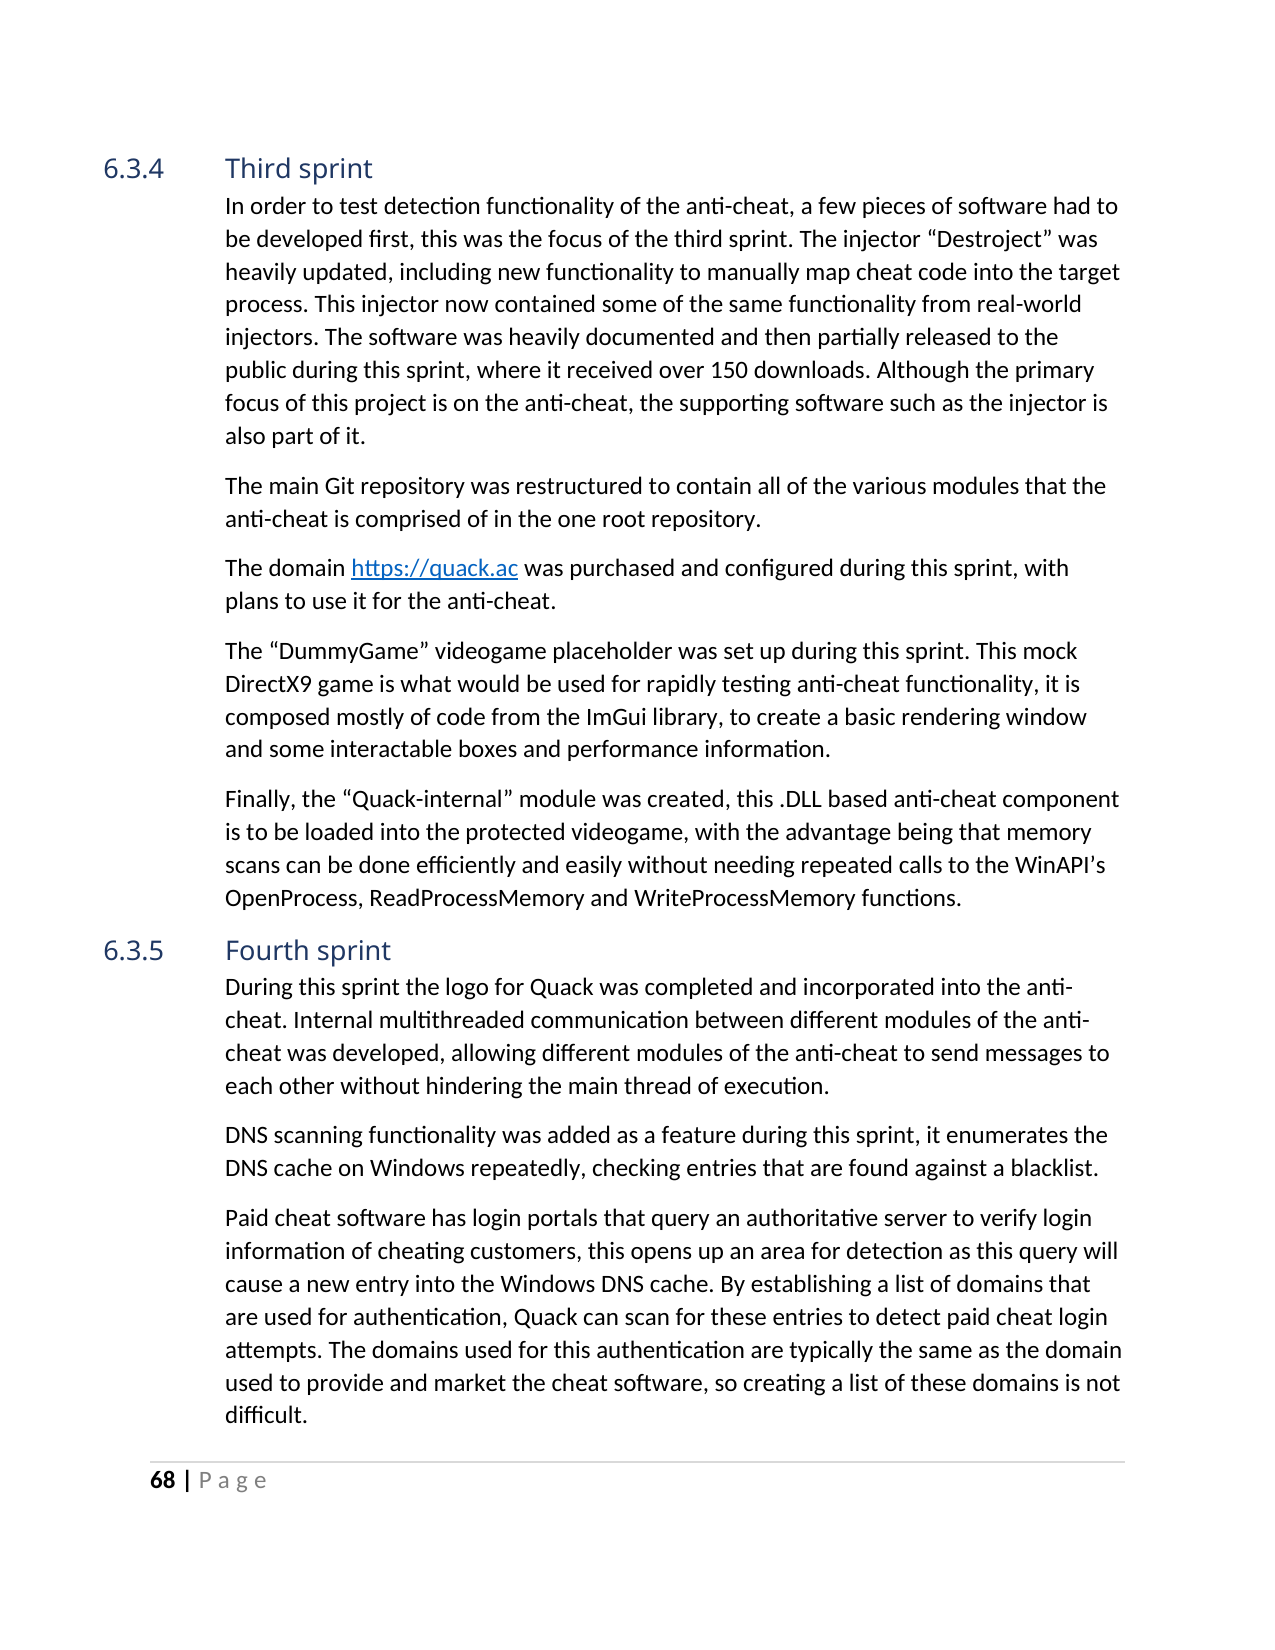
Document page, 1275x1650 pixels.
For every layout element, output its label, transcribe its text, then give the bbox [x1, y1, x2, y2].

text The “DummyGame” videogame placeholder was set up during this sprint. This mock DirectX9 game is what would be used for rapidly testing anti-cheat functionality, it is composed mostly of code from the ImGui library, to create a basic rendering window and some interactable boxes and performance information. [225, 635, 1125, 764]
subtitle 6.3.5 Fourth sprint [103, 931, 1125, 968]
text Paid cheat software has login portals that query an authoritative server to verify login information of cheating customers, this opens up an area for detection as this query will cause a new entry into the Windows DNS cache. By establishing a list of domains that are used for authentication, Quack can scan for these entries to detect paid cheat login attempts. The domains used for this authentication are typically the same as the domain used to provide and market the cheat software, so creating a list of these domains is not difficult. [225, 1202, 1125, 1430]
subtitle 6.3.4 Third sprint [103, 150, 1125, 187]
text The main Git repository was restructured to contain all of the various modules that the anti-cheat is comprised of in the one root repository. [225, 470, 1125, 533]
text Finally, the “Quack-internal” module was created, this .DLL based anti-cheat component is to be loaded into the protected videogame, with the advantage being that memory scans can be done efficiently and easily without needing repeated calls to the WinAPI’s OpenProcess, ReadProcessMemory and WriteProcessMemory functions. [225, 783, 1125, 912]
text During this sprint the logo for Quack was completed and incorporated into the anti-cheat. Internal multithreaded communication between different modules of the anti-cheat was developed, allowing different modules of the anti-cheat to send messages to each other without hindering the main thread of execution. [225, 971, 1125, 1101]
text DNS scanning functionality was added as a feature during this sprint, it enumerates the DNS cache on Windows repeatedly, checking entries that are found against a blacklist. [225, 1119, 1125, 1183]
text In order to test detection functionality of the anti-cheat, a few pieces of software had to be developed first, this was the focus of the third sprint. The injector “Destroject” was heavily updated, including new functionality to manually map cheat code into the target process. This injector now contained some of the same functionality from real-world injectors. The software was heavily documented and then partially released to the public during this sprint, where it received over 150 downloads. Although the primary focus of this project is on the anti-cheat, the supporting software such as the injector is also part of it. [225, 190, 1125, 451]
text The domain https://quack.ac was purchased and configured during this sprint, with plans to use it for the anti-cheat. [225, 552, 1125, 616]
